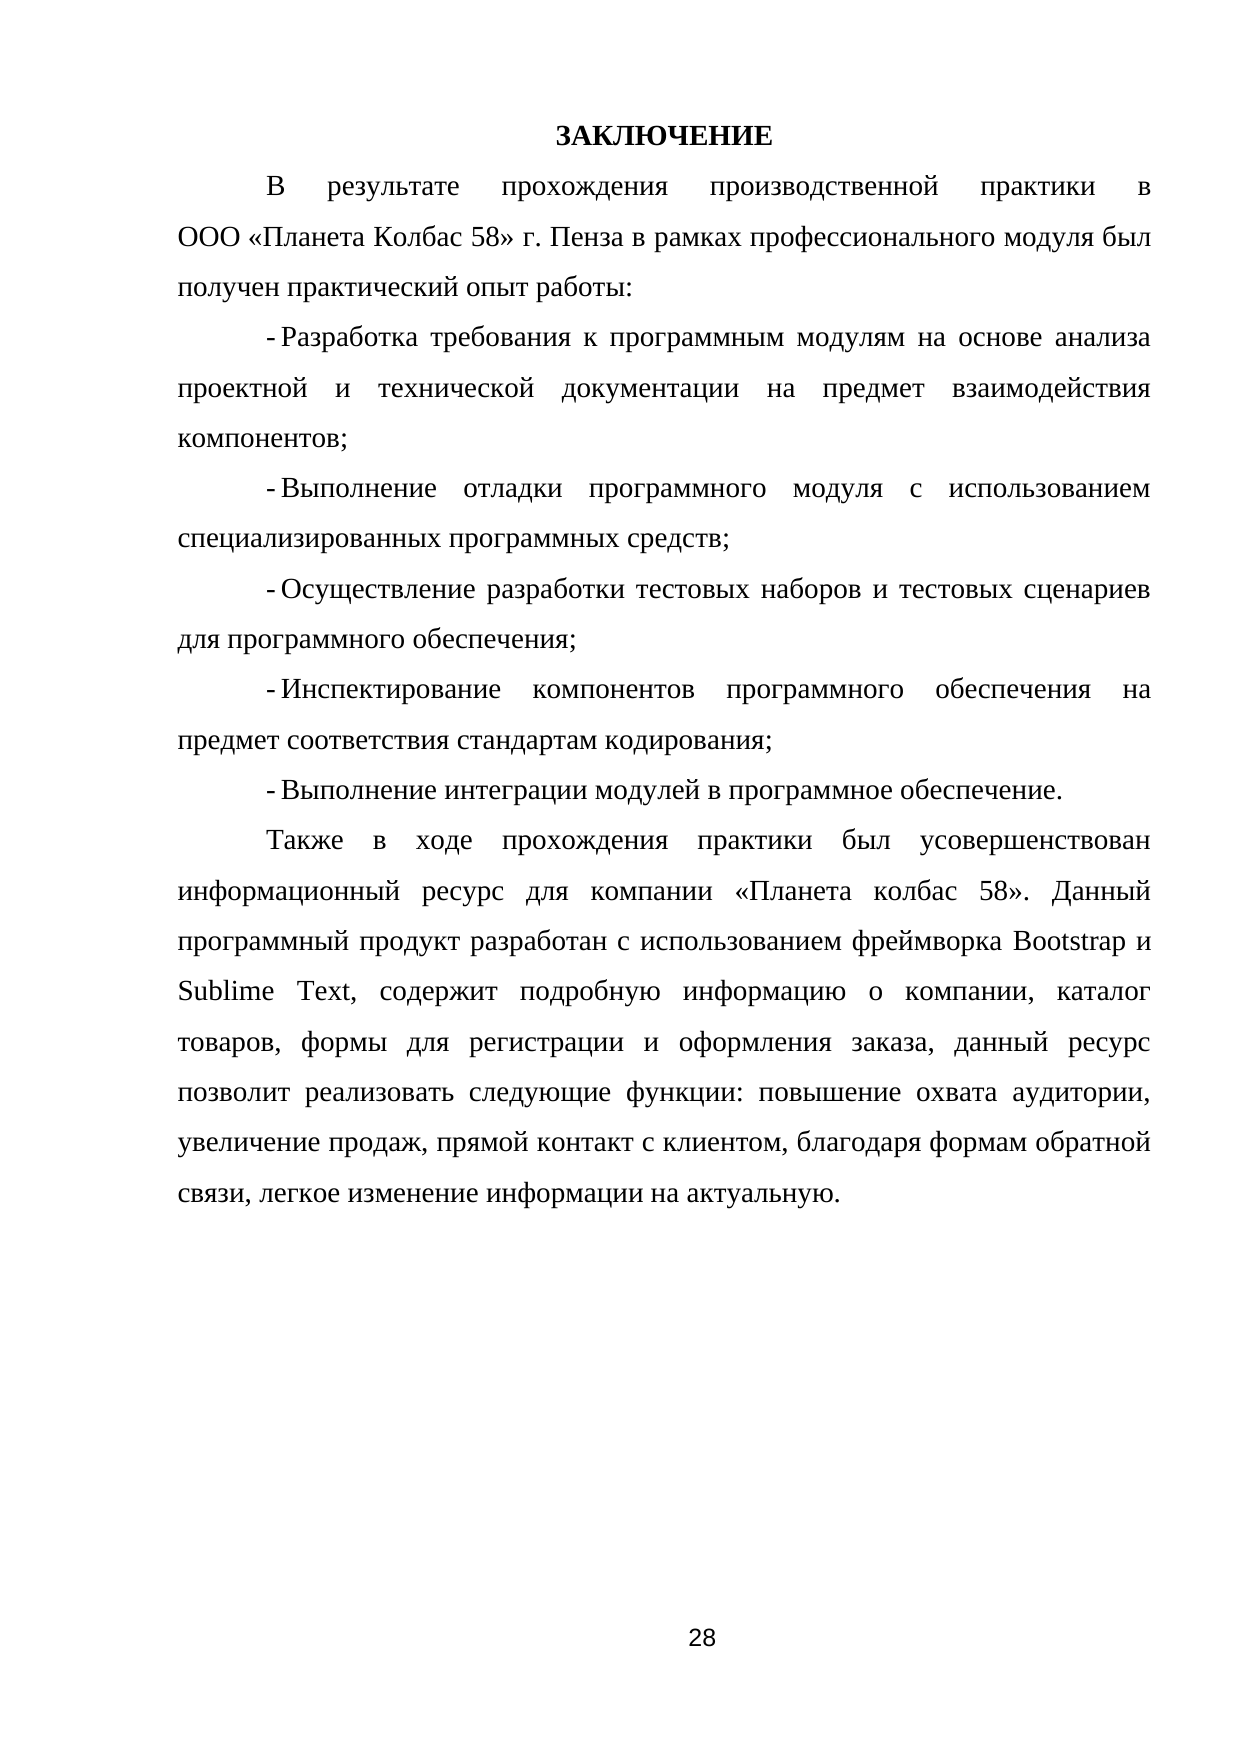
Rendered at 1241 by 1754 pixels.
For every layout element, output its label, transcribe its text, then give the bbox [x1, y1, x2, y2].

text В результате прохождения производственной практики в ООО «Планета Колбас 58» г. Пенза в рамках профессионального модуля был получен практический опыт работы: [177, 168, 1152, 303]
list - Осуществление разработки тестовых наборов и тестовых сценариев для программного обеспечения; [177, 571, 1152, 655]
list - Инспектирование компонентов программного обеспечения на предмет соответствия стандартам кодирования; [177, 672, 1152, 755]
list - Выполнение отладки программного модуля с использованием специализированных программных средств; [177, 470, 1152, 554]
list - Разработка требования к программным модулям на основе анализа проектной и технической документации на предмет взаимодействия компонентов; [177, 319, 1152, 453]
list - Выполнение интеграции модулей в программное обеспечение. [177, 772, 1152, 806]
subtitle ЗАКЛЮЧЕНИЕ [177, 118, 1152, 152]
text Также в ходе прохождения практики был усовершенствован информационный ресурс для компании «Планета колбас 58». Данный программный продукт разработан с использованием фреймворка Bootstrap и Sublime Text, содержит подробную информацию о компании, каталог товаров, формы для регистрации и оформления заказа, данный ресурс позволит реализовать следующие функции: повышение охвата аудитории, увеличение продаж, прямой контакт с клиентом, благодаря формам обратной связи, легкое изменение информации на актуальную. [177, 822, 1152, 1208]
